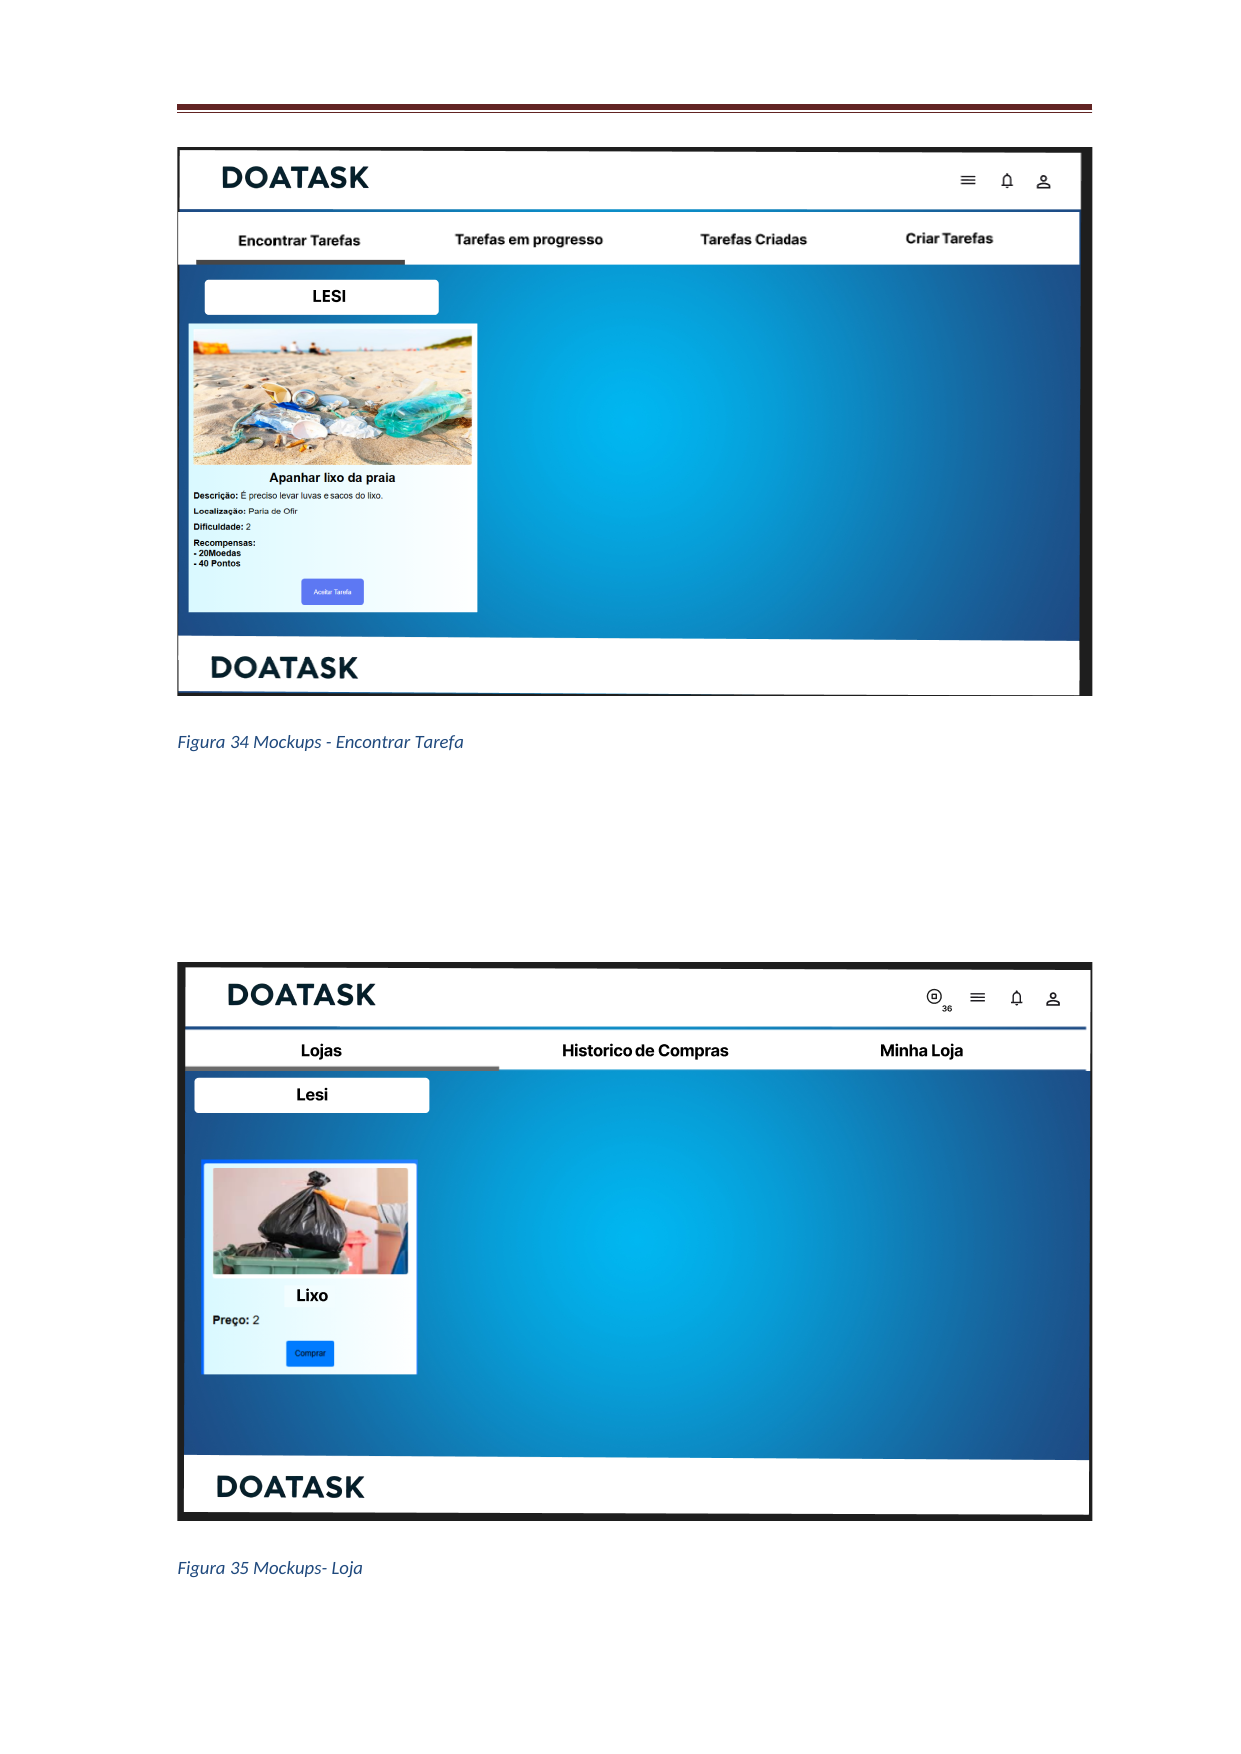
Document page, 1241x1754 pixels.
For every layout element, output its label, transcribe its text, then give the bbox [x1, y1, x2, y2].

picture [177, 147, 1093, 696]
picture [177, 962, 1093, 1521]
text Figura 34 Mockups - Encontrar Tarefa [177, 731, 1092, 754]
text Figura 35 Mockups- Loja [177, 1556, 1092, 1579]
